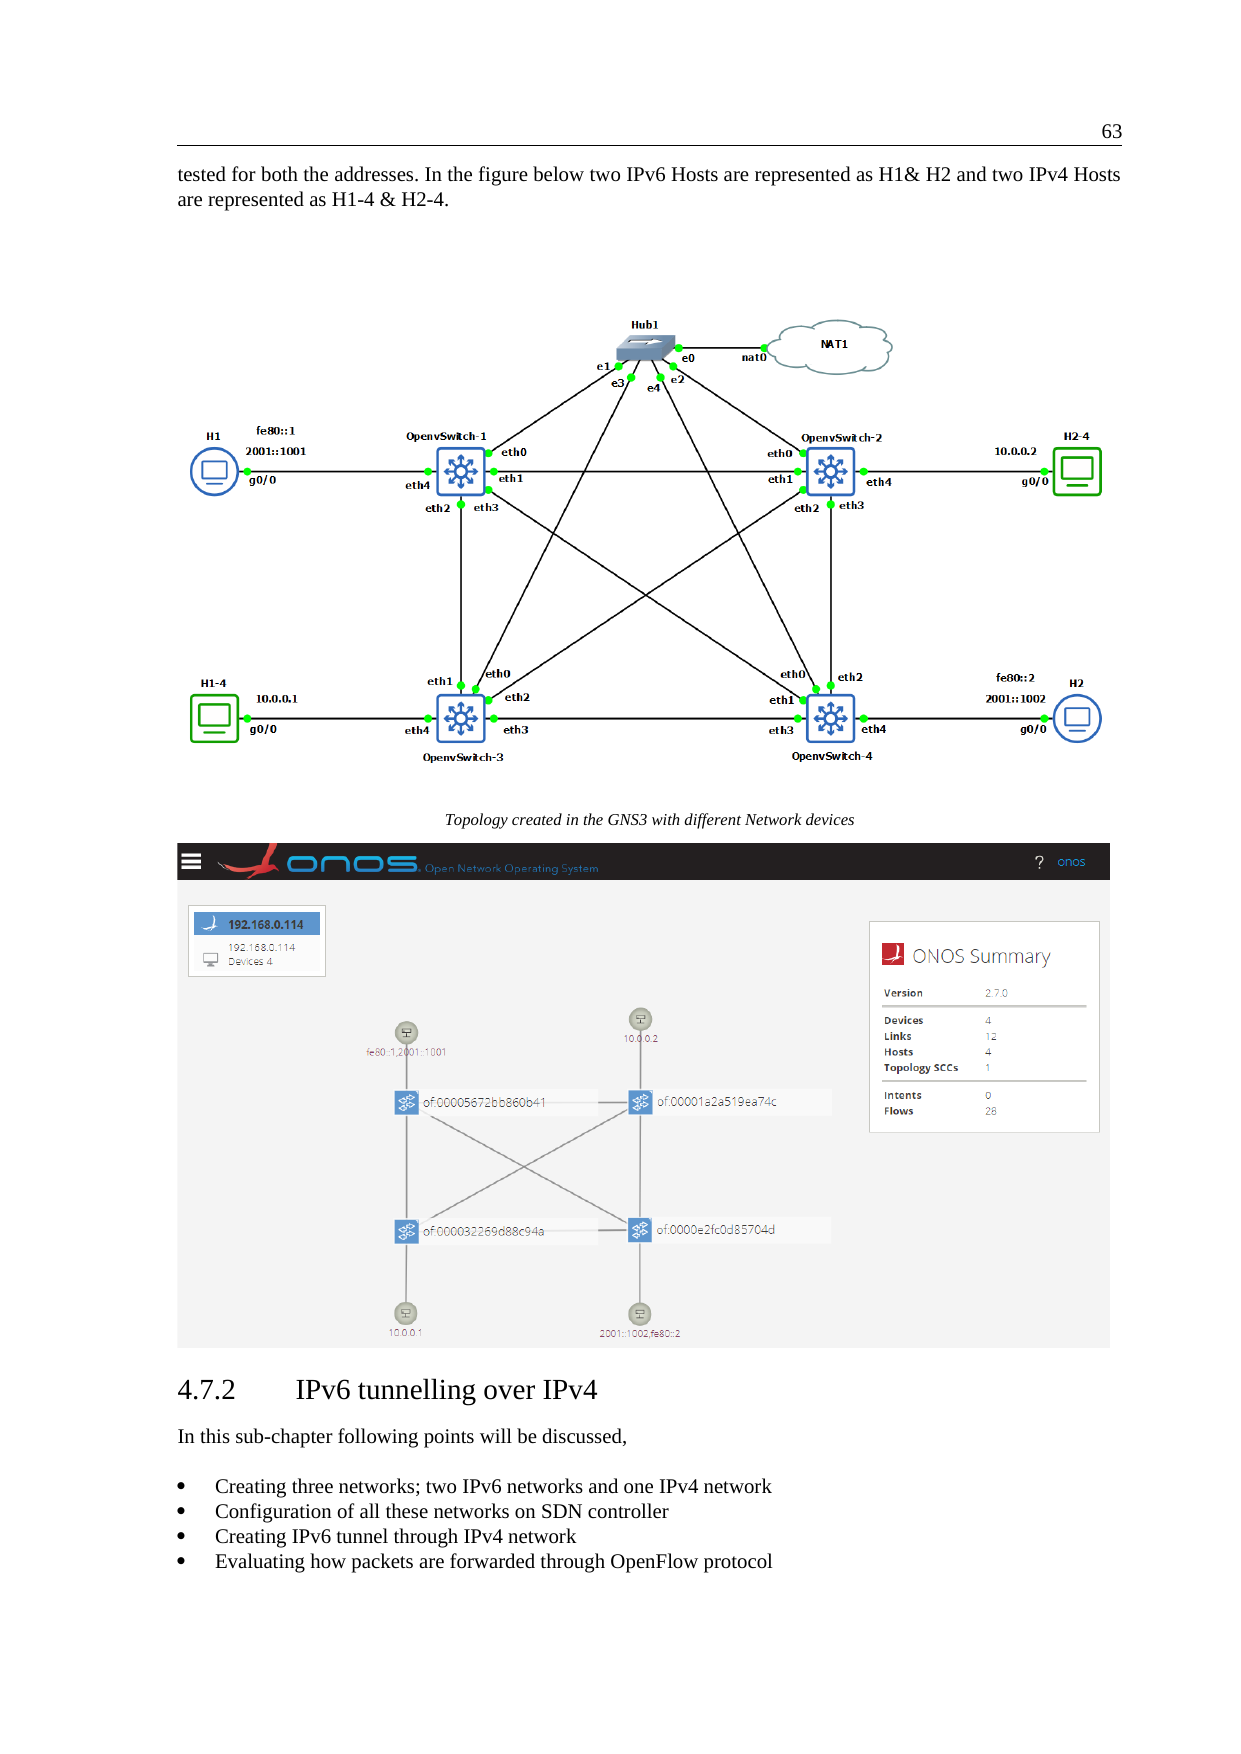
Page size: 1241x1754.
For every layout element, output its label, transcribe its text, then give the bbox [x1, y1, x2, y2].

picture [177, 304, 1123, 790]
text Topology created in the GNS3 with different Network devices [177, 804, 1122, 829]
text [177, 161, 1122, 211]
text In this sub-chapter following points will be discussed, [177, 1423, 1122, 1448]
list Creating IPv6 tunnel through IPv4 network [177, 1523, 1122, 1548]
picture [177, 843, 1110, 1348]
list Creating three networks; two IPv6 networks and one IPv4 network [177, 1473, 1122, 1498]
list Evaluating how packets are forwarded through OpenFlow protocol [177, 1548, 1122, 1573]
subtitle IPv6 tunnelling over IPv4 [177, 1372, 1122, 1406]
list Configuration of all these networks on SDN controller [177, 1498, 1122, 1523]
